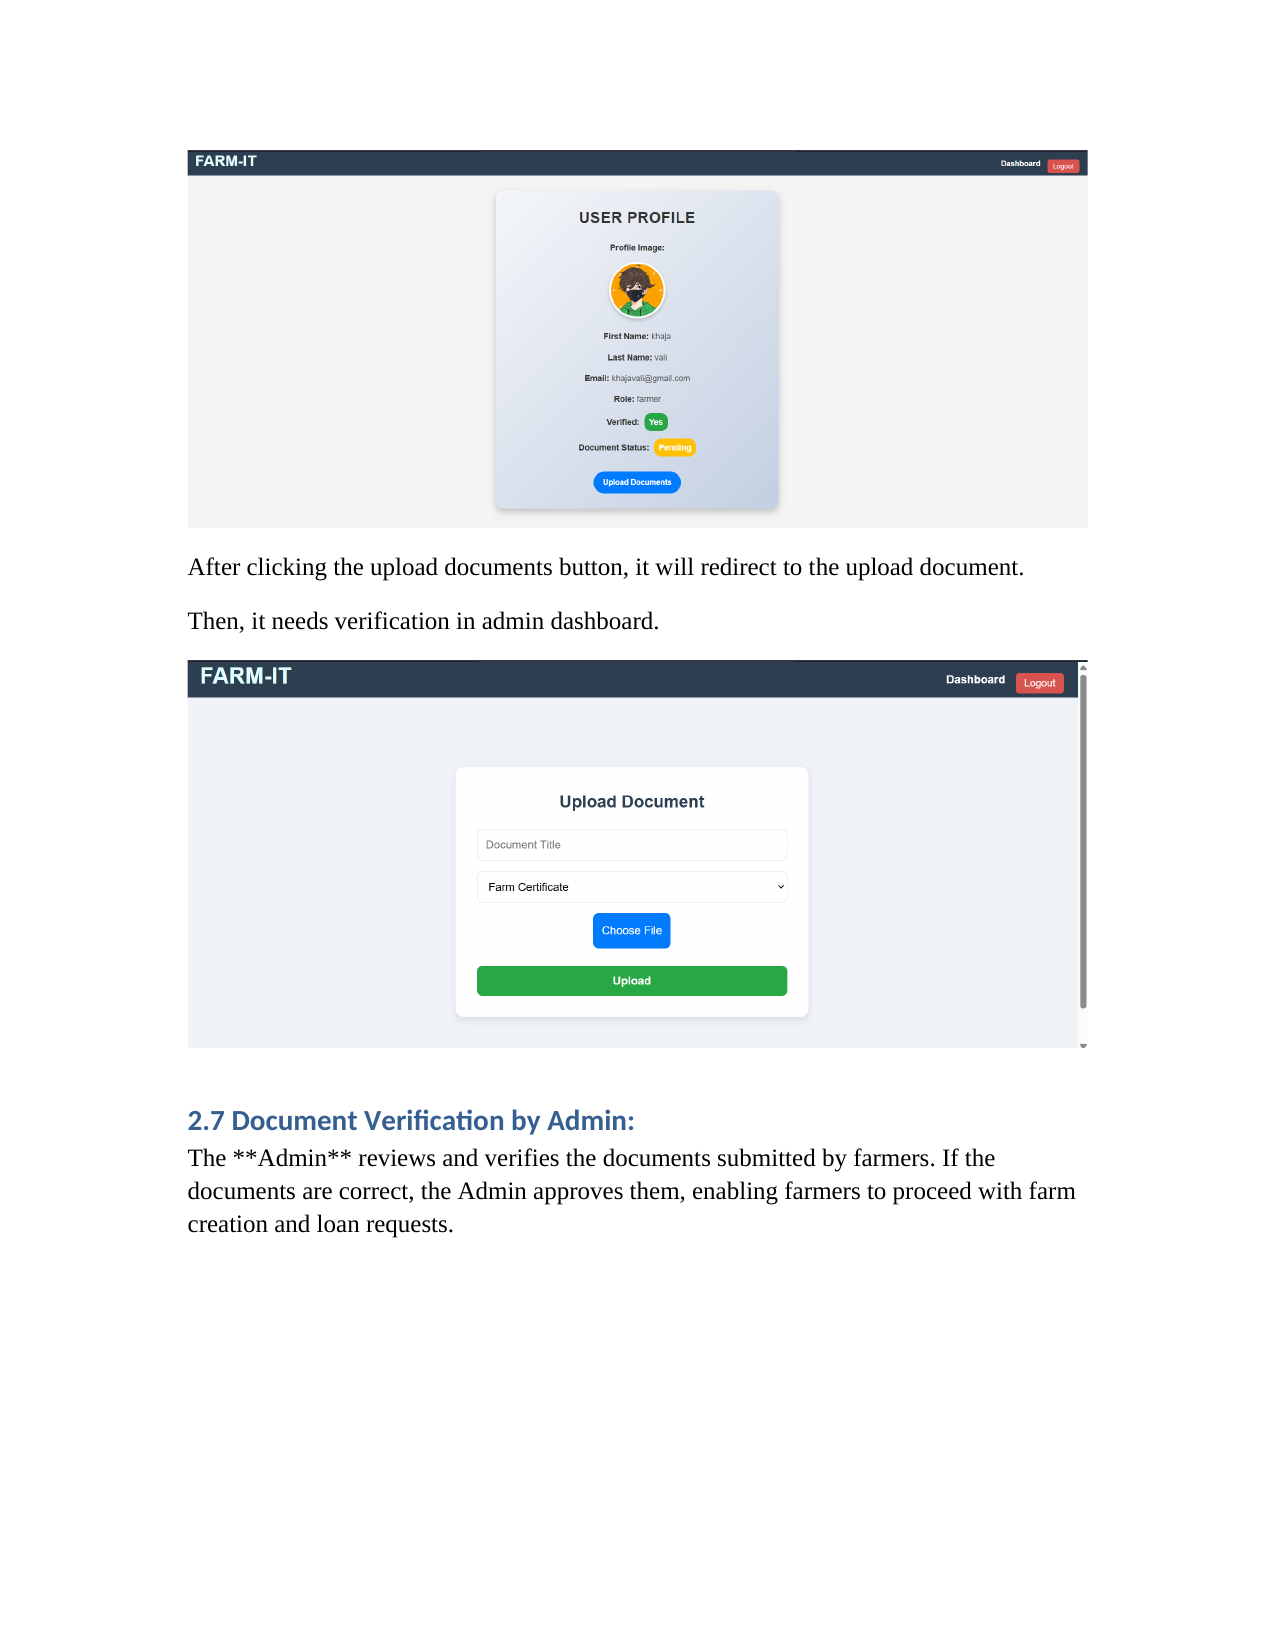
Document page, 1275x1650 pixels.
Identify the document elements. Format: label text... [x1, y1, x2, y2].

picture [187, 150, 1088, 528]
subtitle 2.7 Document Verification by Admin: [187, 1102, 1087, 1137]
text The **Admin** reviews and verifies the documents submitted by farmers. If the documents are correct, the Admin approves them, enabling farmers to proceed with farm creation and loan requests. [187, 1143, 1087, 1238]
picture [187, 660, 1088, 1048]
text After clicking the upload documents button, it will redirect to the upload document. [187, 552, 1087, 581]
text Then, it needs verification in admin dashboard. [187, 606, 1087, 635]
